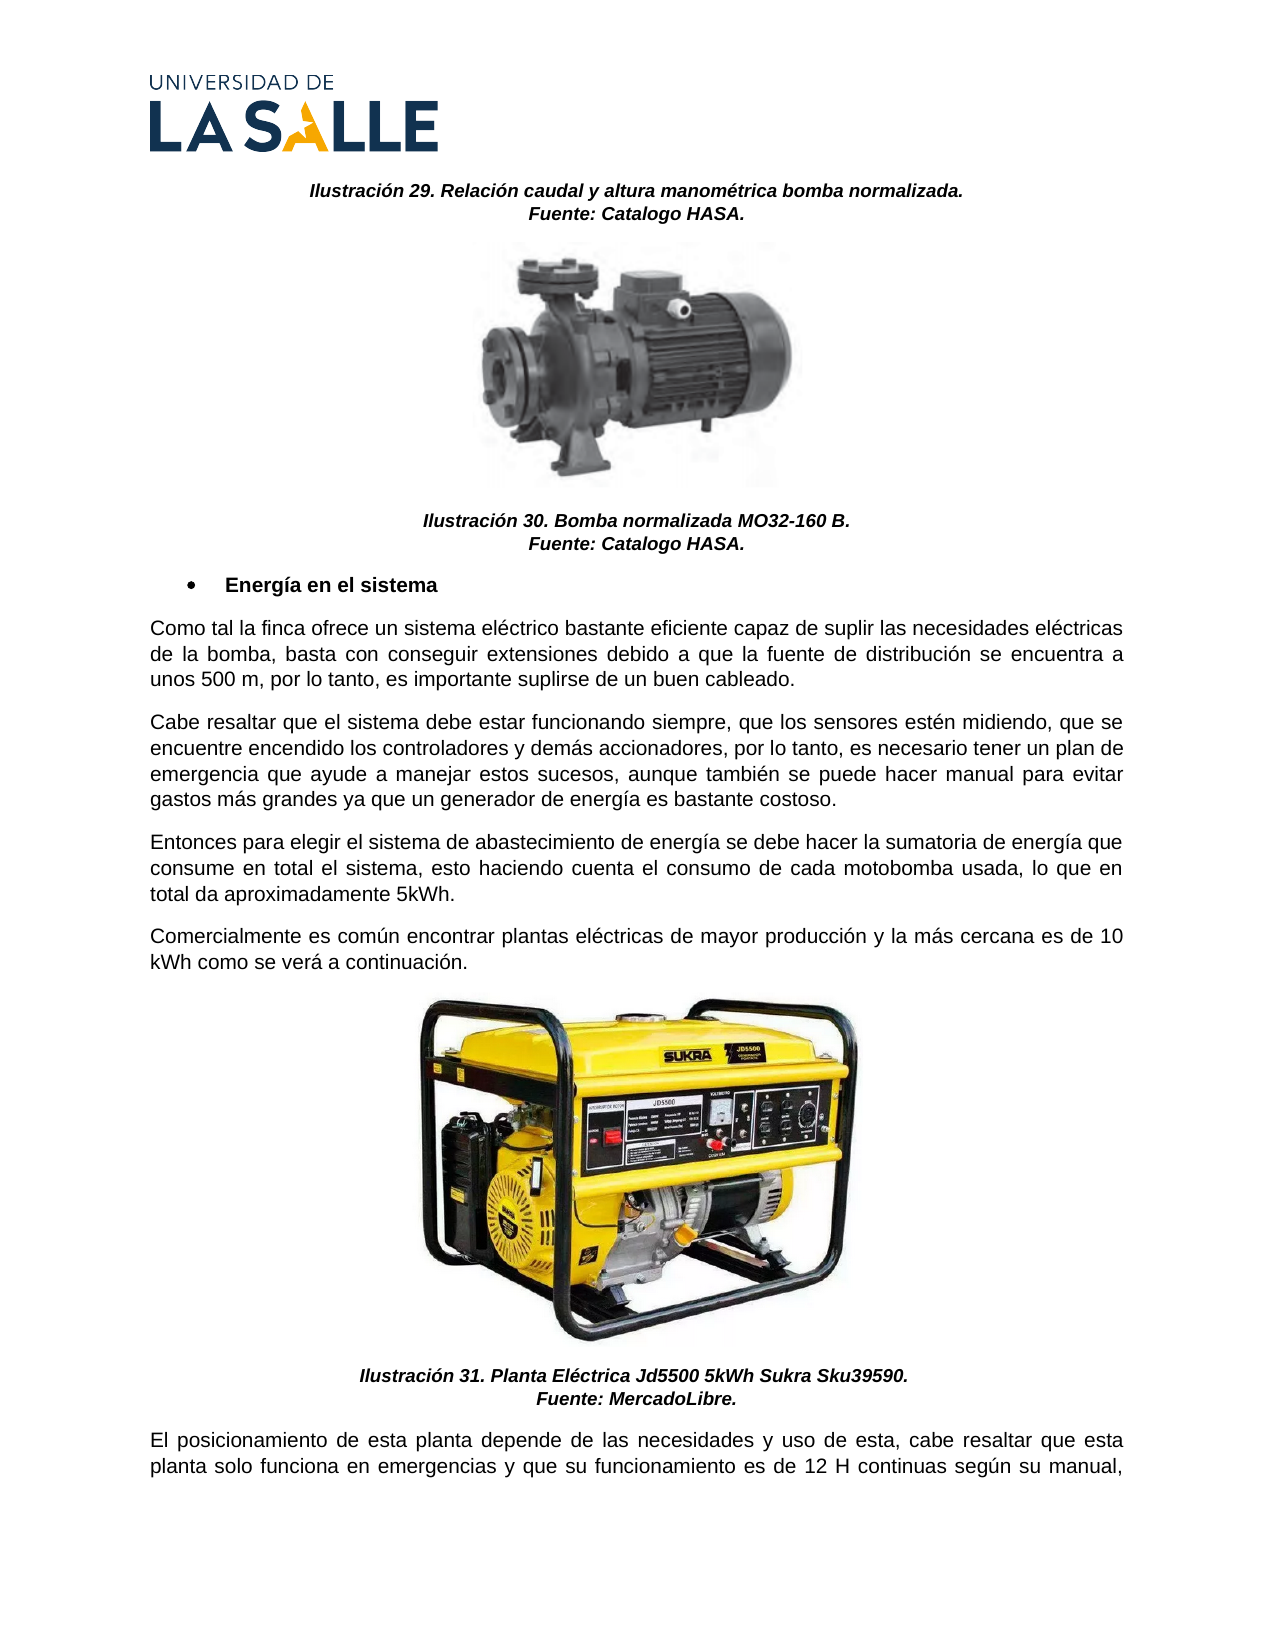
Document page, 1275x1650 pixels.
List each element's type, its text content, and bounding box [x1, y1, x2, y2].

picture [411, 992, 864, 1347]
text Ilustración 30. Bomba normalizada MO32-160 B. Fuente: Catalogo HASA. [150, 510, 1125, 554]
text Ilustración 31. Planta Eléctrica Jd5500 5kWh Sukra Sku39590. Fuente: MercadoLibre. [150, 1365, 1125, 1410]
picture [472, 242, 803, 491]
text Entonces para elegir el sistema de abastecimiento de energía se debe hacer la sumatoria de energía que consume en total el sistema, esto haciendo cuenta el consumo de cada motobomba usada, lo que en total da aproximadamente 5kWh. [150, 830, 1125, 905]
picture [150, 75, 438, 152]
text Cabe resaltar que el sistema debe estar funcionando siempre, que los sensores estén midiendo, que se encuentre encendido los controladores y demás accionadores, por lo tanto, es necesario tener un plan de emergencia que ayude a manejar estos sucesos, aunque también se puede hacer manual para evitar gastos más grandes ya que un generador de energía es bastante costoso. [150, 710, 1125, 811]
text Comercialmente es común encontrar plantas eléctricas de mayor producción y la más cercana es de 10 kWh como se verá a continuación. [150, 924, 1125, 974]
text Como tal la finca ofrece un sistema eléctrico bastante eficiente capaz de suplir las necesidades eléctricas de la bomba, basta con conseguir extensiones debido a que la fuente de distribución se encuentra a unos 500 m, por lo tanto, es importante suplirse de un buen cableado. [150, 616, 1125, 691]
list Energía en el sistema [187, 573, 1125, 597]
text Ilustración 29. Relación caudal y altura manométrica bomba normalizada. Fuente: Catalogo HASA. [150, 179, 1125, 224]
